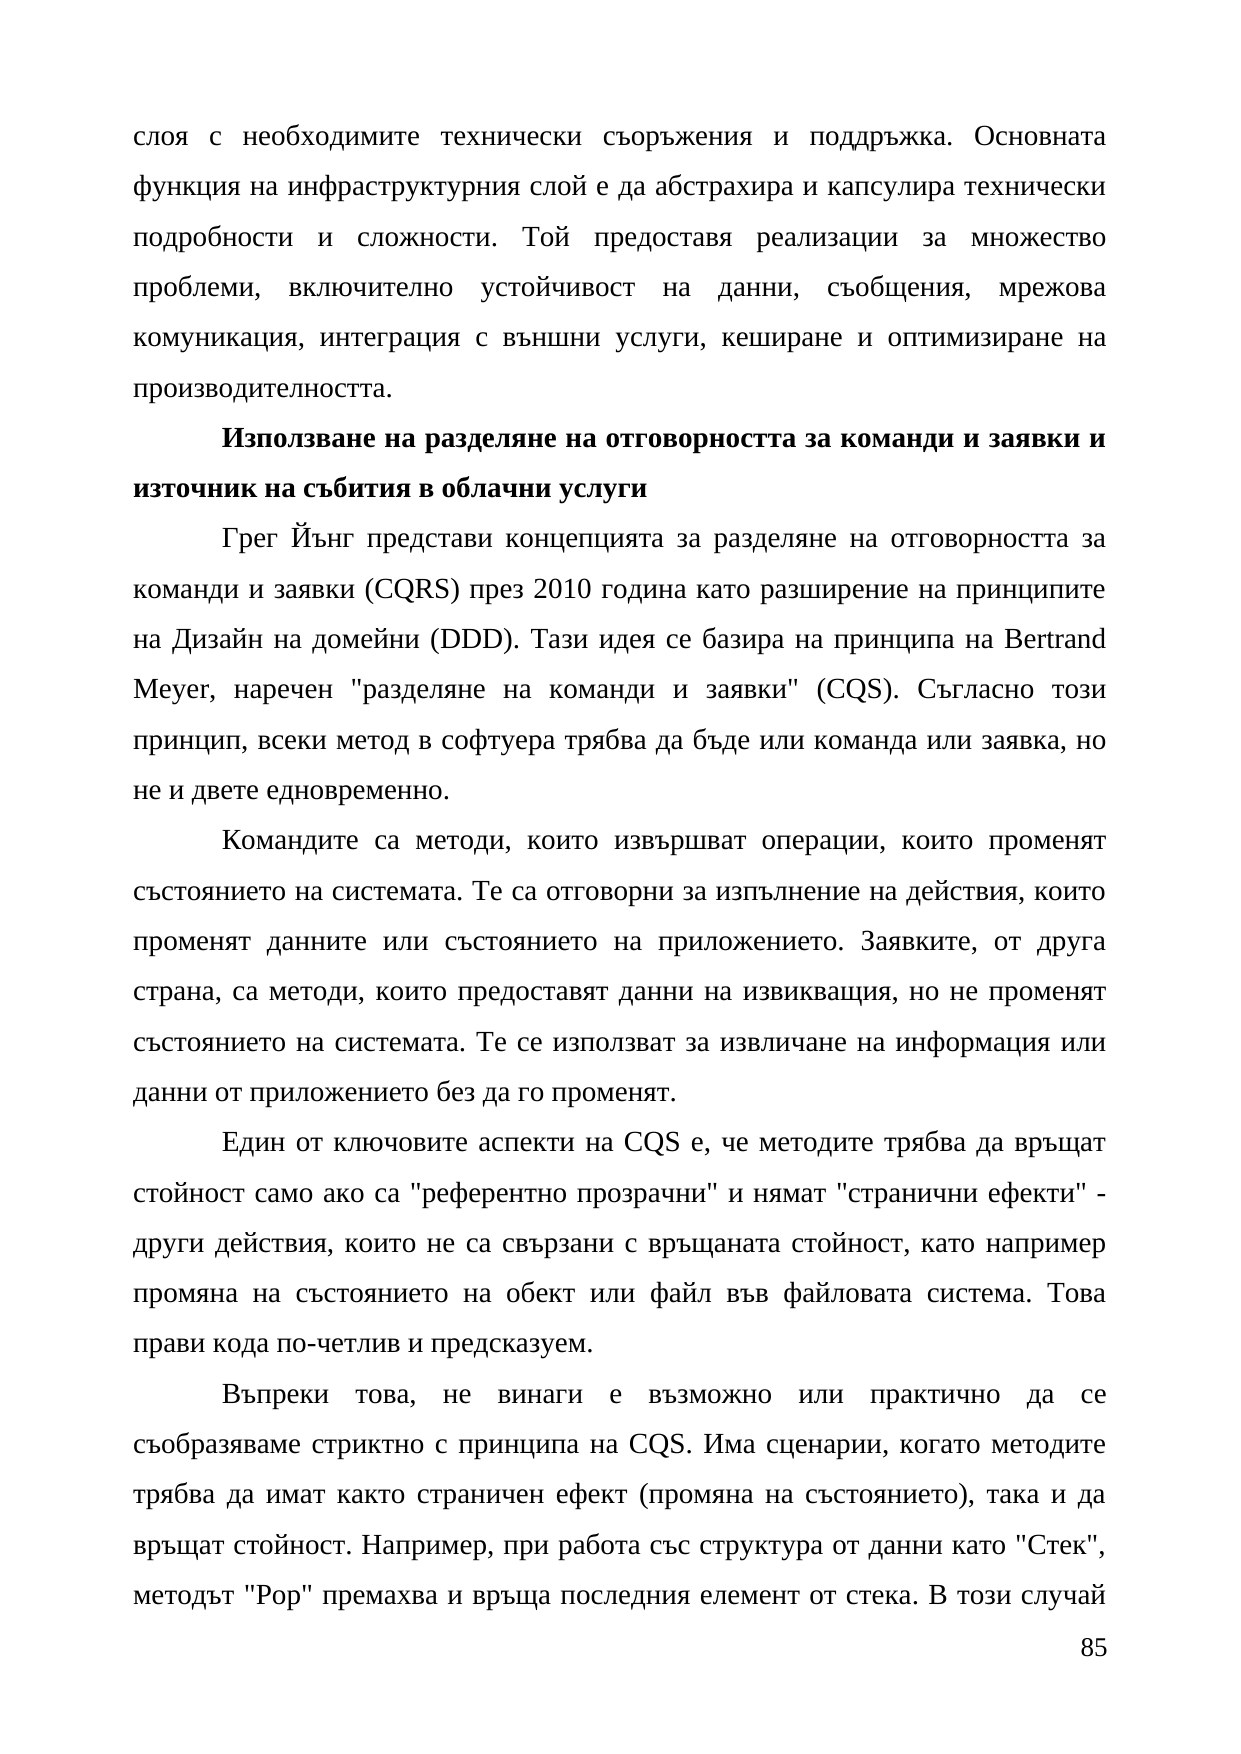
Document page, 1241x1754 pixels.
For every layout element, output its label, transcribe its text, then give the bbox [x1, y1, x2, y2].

text Грег Йънг представи концепцията за разделяне на отговорността за команди и заявки (CQRS) през 2010 година като разширение на принципите на Дизайн на домейни (DDD). Тази идея се базира на принципа на Bertrand Meyer, наречен "разделяне на команди и заявки" (CQS). Съгласно този принцип, всеки метод в софтуера трябва да бъде или команда или заявка, но не и двете едновременно. [133, 521, 1107, 806]
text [133, 118, 1107, 403]
text Използване на разделяне на отговорността за команди и заявки и източник на събития в облачни услуги [133, 420, 1107, 504]
text Командите са методи, които извършват операции, които променят състоянието на системата. Те са отговорни за изпълнение на действия, които променят данните или състоянието на приложението. Заявките, от друга страна, са методи, които предоставят данни на извикващия, но не променят състоянието на системата. Те се използват за извличане на информация или данни от приложението без да го променят. [133, 822, 1107, 1108]
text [133, 1376, 1107, 1611]
text Един от ключовите аспекти на CQS е, че методите трябва да връщат стойност само ако са "референтно прозрачни" и нямат "странични ефекти" - други действия, които не са свързани с връщаната стойност, като например промяна на състоянието на обект или файл във файловата система. Това прави кода по-четлив и предсказуем. [133, 1124, 1107, 1359]
